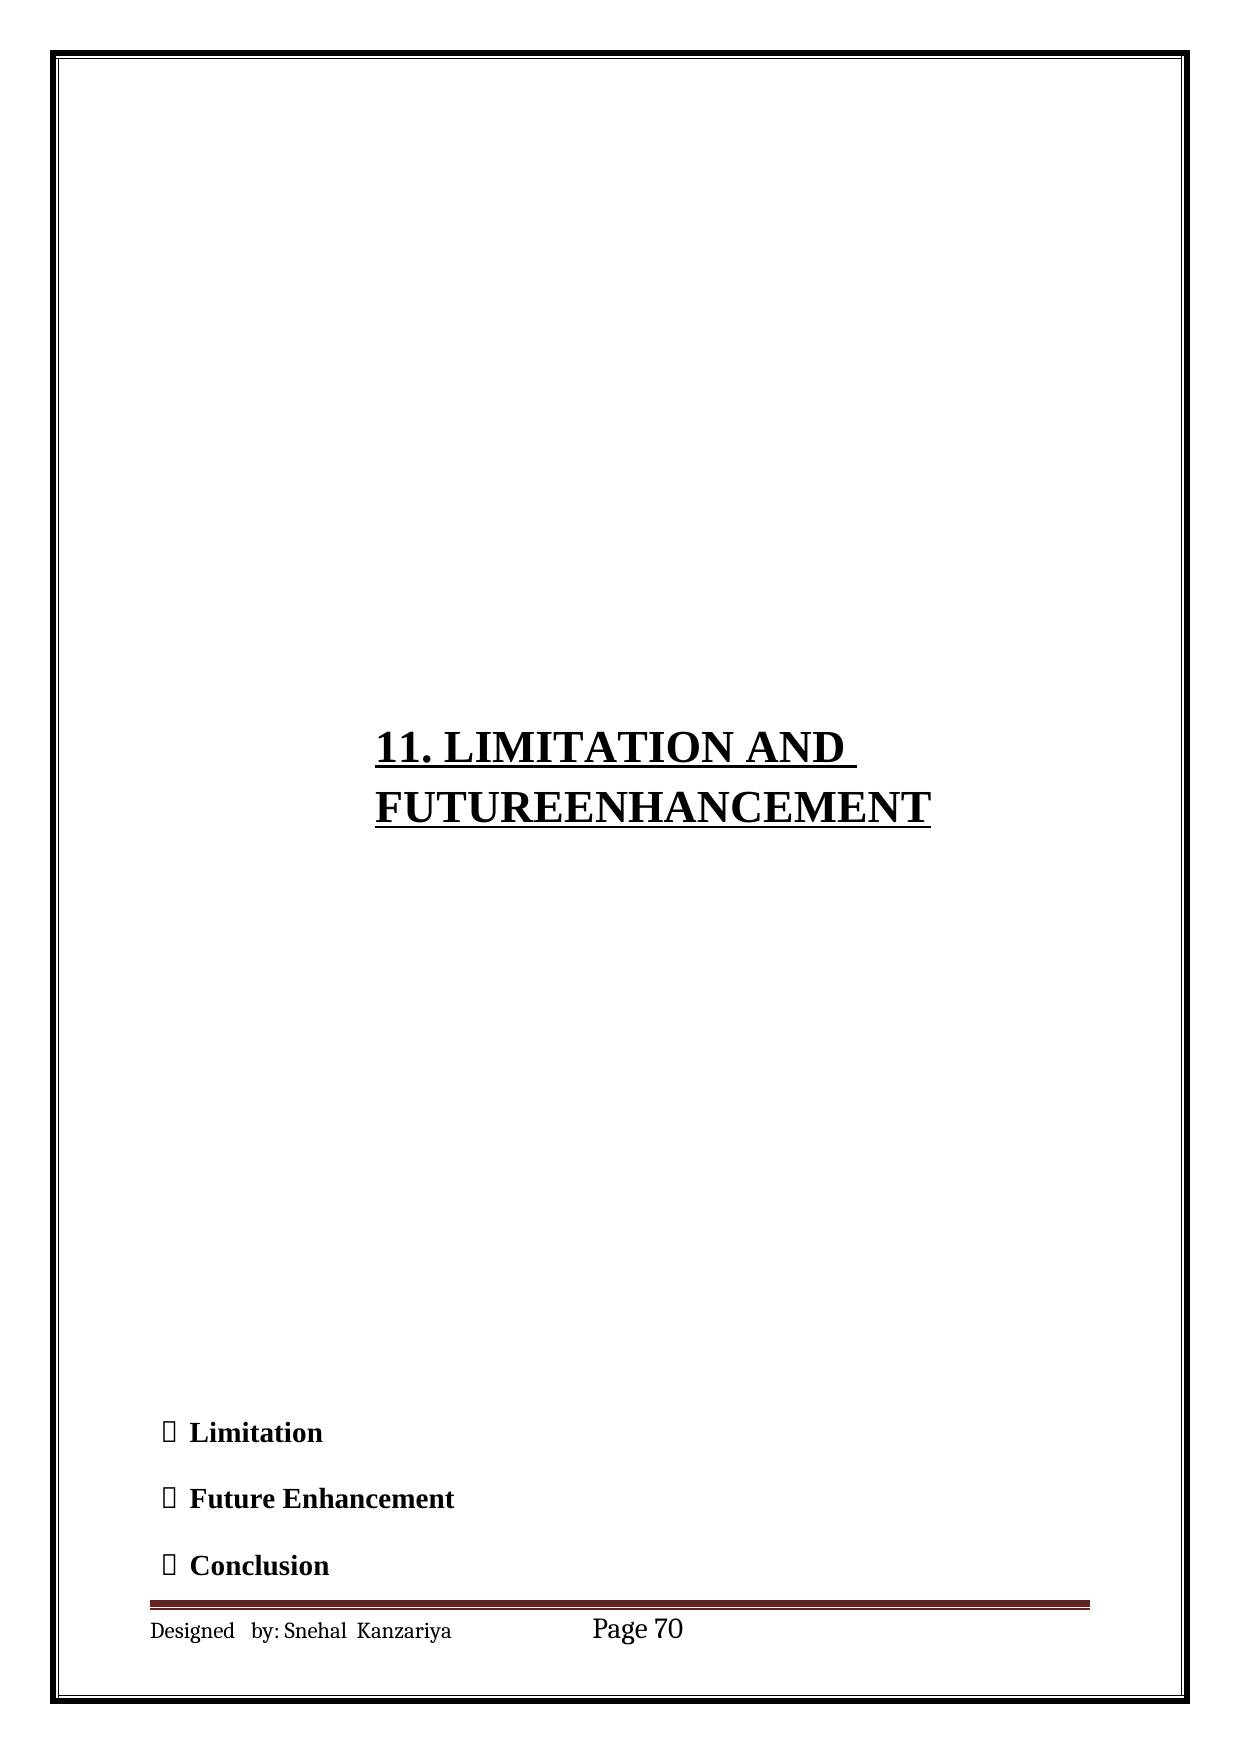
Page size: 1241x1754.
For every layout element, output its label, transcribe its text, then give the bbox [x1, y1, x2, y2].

text  Limitation [160, 1411, 1090, 1451]
text 11. LIMITATION AND FUTUREENHANCEMENT [375, 719, 1090, 833]
text  Conclusion [160, 1544, 1090, 1584]
text  Future Enhancement [160, 1478, 1090, 1517]
